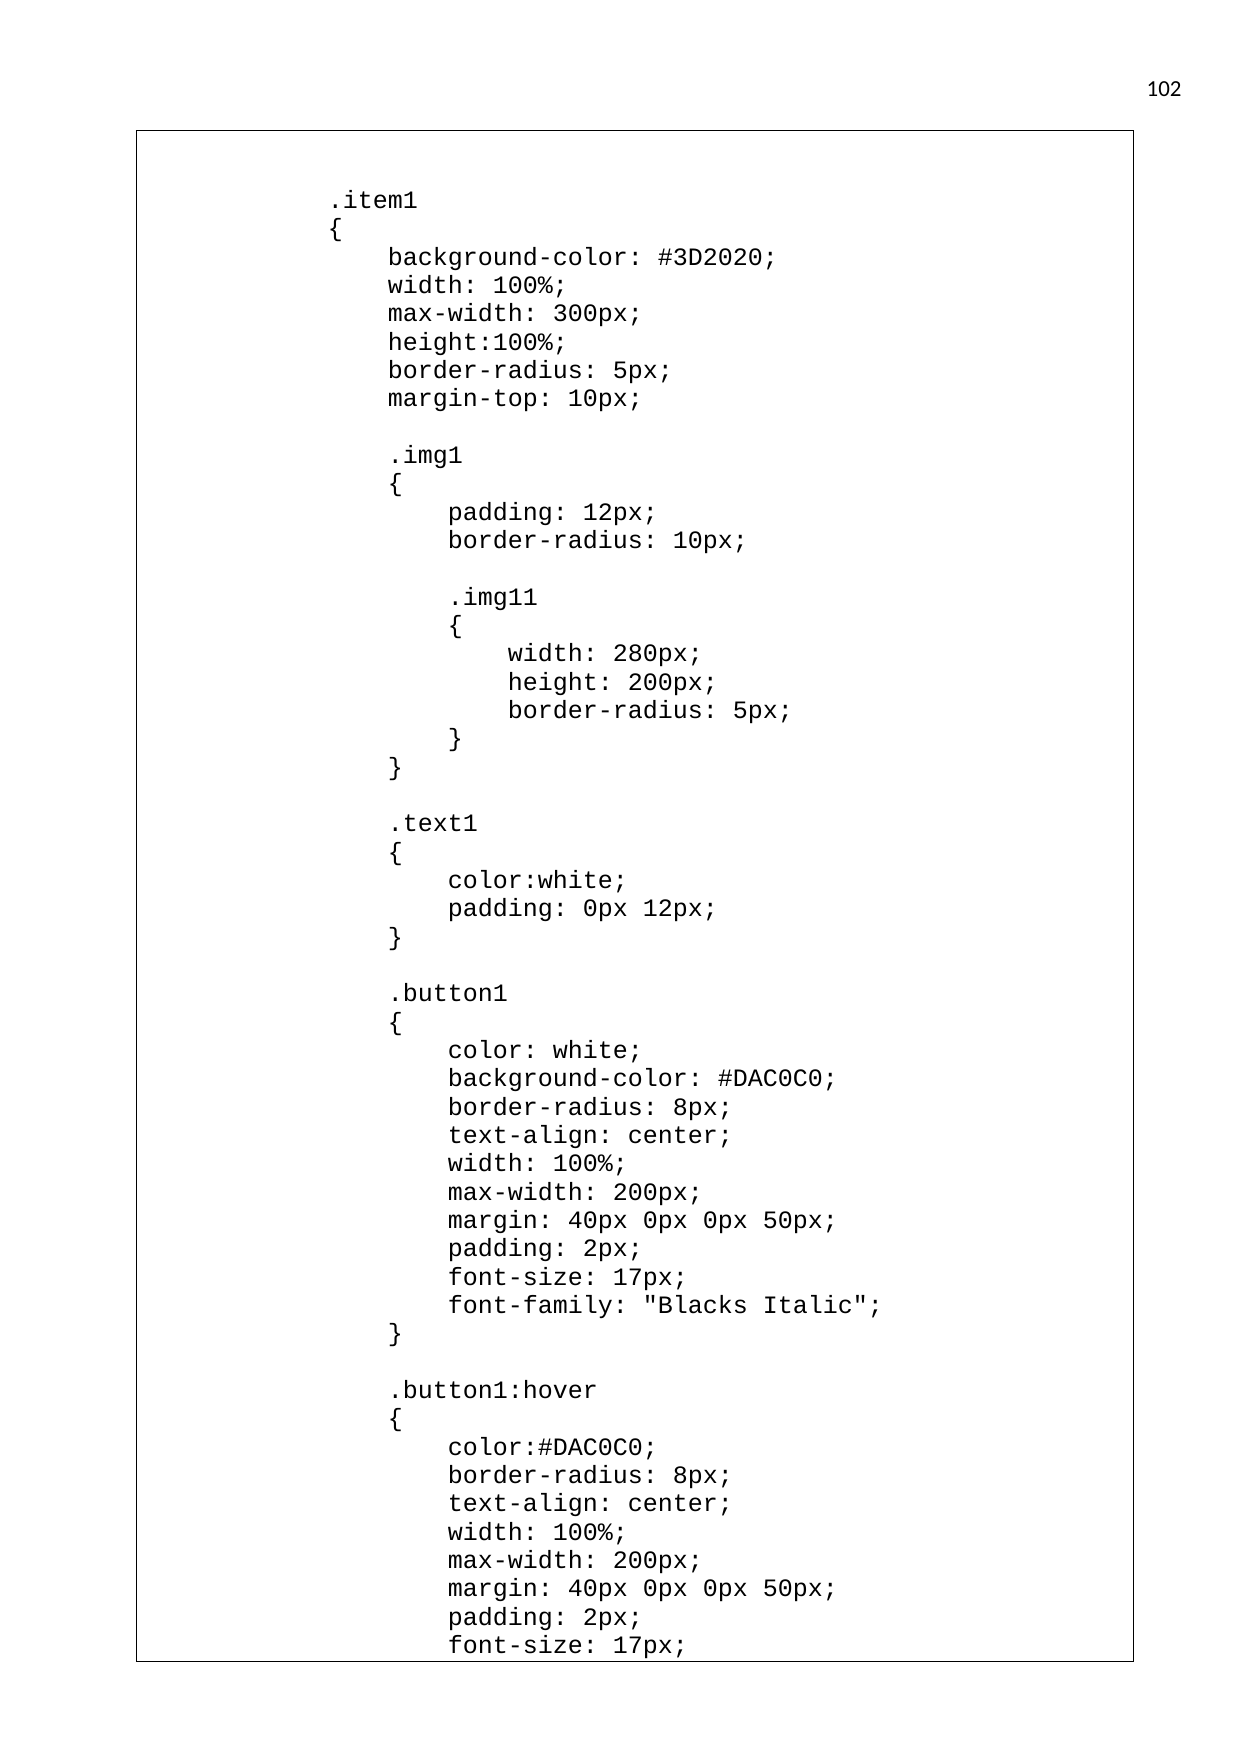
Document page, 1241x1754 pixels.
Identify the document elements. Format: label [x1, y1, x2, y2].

table_header [137, 131, 1133, 1661]
